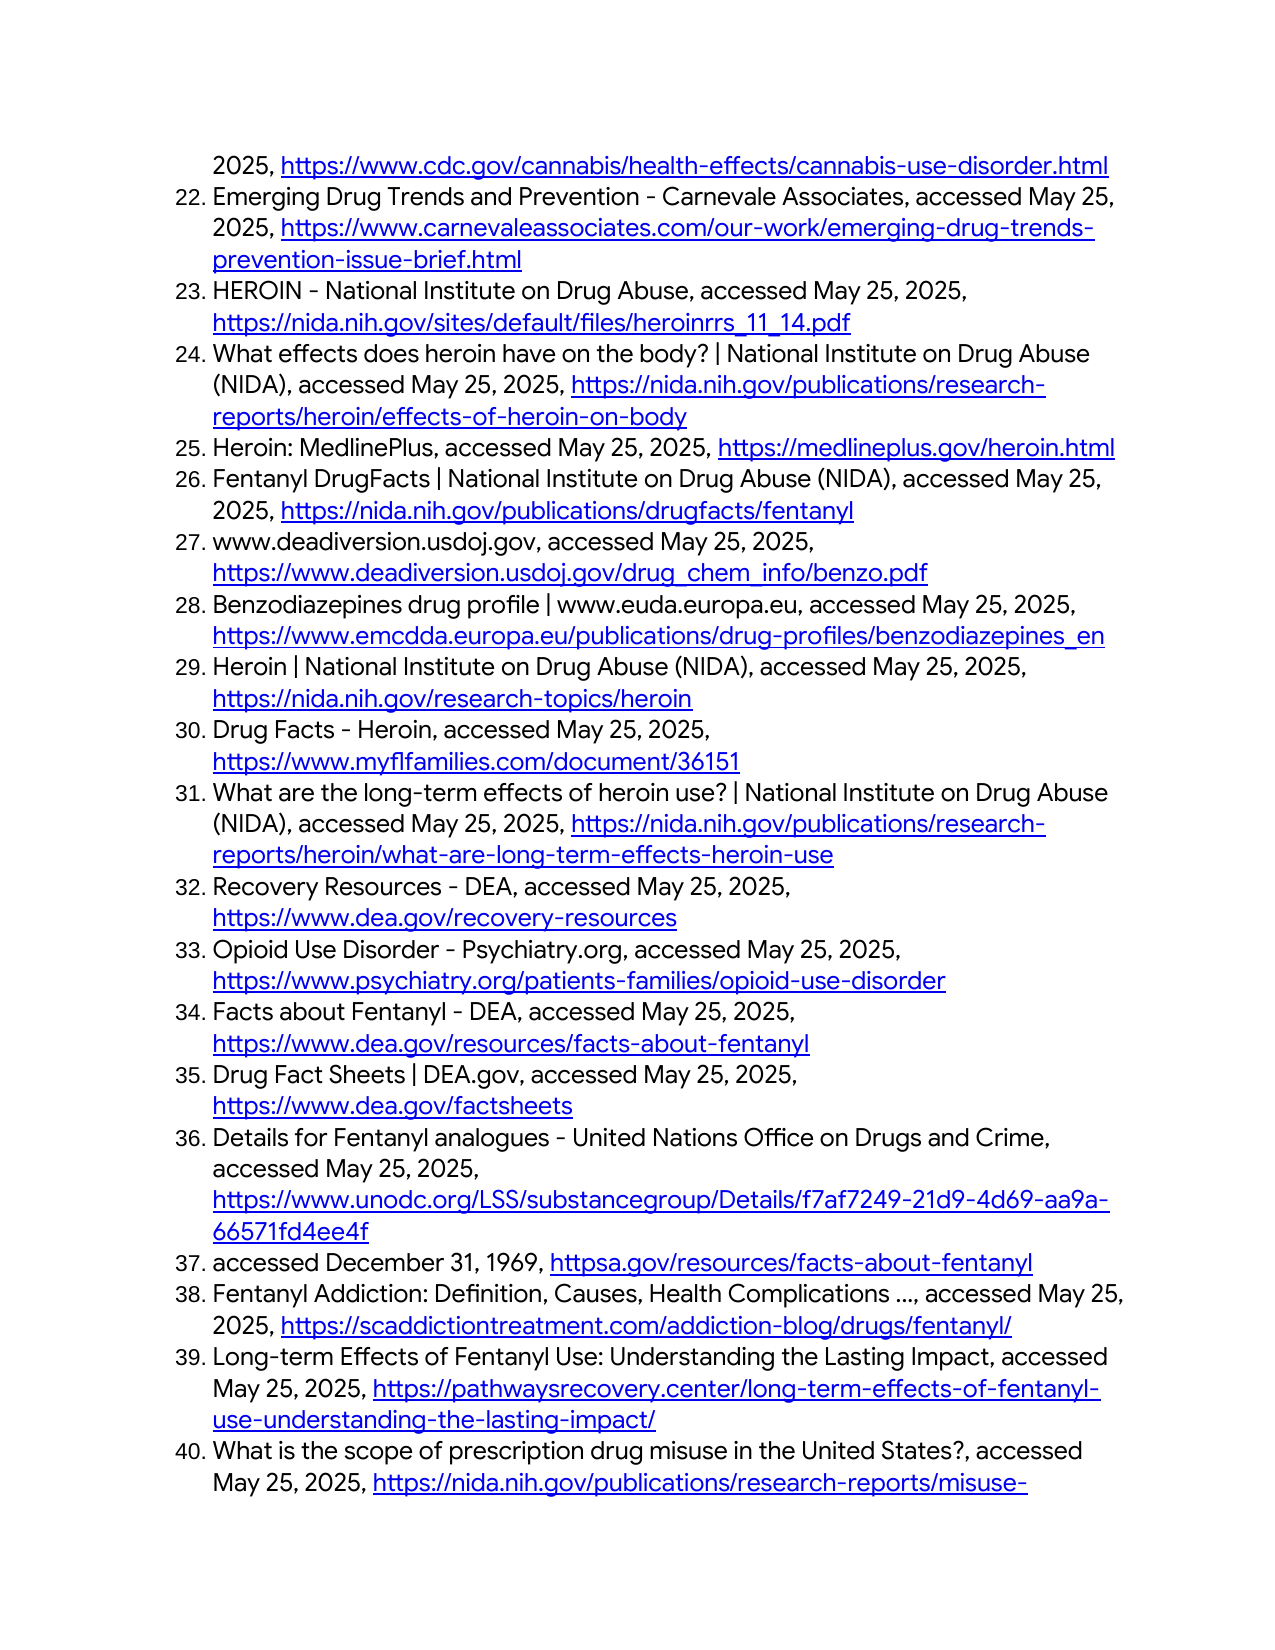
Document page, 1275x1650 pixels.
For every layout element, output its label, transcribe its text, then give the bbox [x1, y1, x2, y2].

list Emerging Drug Trends and Prevention - Carnevale Associates, accessed May 25, 2025, https://www.carnevaleassociates.com/our-work/emerging-drug-trends-prevention-issue-brief.html [175, 181, 1125, 275]
list Fentanyl Addiction: Definition, Causes, Health Complications ..., accessed May 25, 2025, https://scaddictiontreatment.com/addiction-blog/drugs/fentanyl/ [175, 1279, 1125, 1341]
list Recovery Resources - DEA, accessed May 25, 2025, https://www.dea.gov/recovery-resources [175, 871, 1125, 934]
list Details for Fentanyl analogues - United Nations Office on Drugs and Crime, accessed May 25, 2025, https://www.unodc.org/LSS/substancegroup/Details/f7af7249-21d9-4d69-aa9a-66571fd4ee4f [175, 1122, 1125, 1247]
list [175, 150, 1125, 181]
list Opioid Use Disorder - Psychiatry.org, accessed May 25, 2025, https://www.psychiatry.org/patients-families/opioid-use-disorder [175, 934, 1125, 997]
list www.deadiversion.usdoj.gov, accessed May 25, 2025, https://www.deadiversion.usdoj.gov/drug_chem_info/benzo.pdf [175, 526, 1125, 589]
list accessed December 31, 1969, httpsa.gov/resources/facts-about-fentanyl [175, 1247, 1125, 1279]
list Heroin | National Institute on Drug Abuse (NIDA), accessed May 25, 2025, https://nida.nih.gov/research-topics/heroin [175, 652, 1125, 714]
list HEROIN - National Institute on Drug Abuse, accessed May 25, 2025, https://nida.nih.gov/sites/default/files/heroinrrs_11_14.pdf [175, 275, 1125, 338]
list Benzodiazepines drug profile | www.euda.europa.eu, accessed May 25, 2025, https://www.emcdda.europa.eu/publications/drug-profiles/benzodiazepines_en [175, 589, 1125, 652]
list Fentanyl DrugFacts | National Institute on Drug Abuse (NIDA), accessed May 25, 2025, https://nida.nih.gov/publications/drugfacts/fentanyl [175, 463, 1125, 526]
list What effects does heroin have on the body? | National Institute on Drug Abuse (NIDA), accessed May 25, 2025, https://nida.nih.gov/publications/research-reports/heroin/effects-of-heroin-on-body [175, 338, 1125, 432]
list Facts about Fentanyl - DEA, accessed May 25, 2025, https://www.dea.gov/resources/facts-about-fentanyl [175, 997, 1125, 1059]
list Long-term Effects of Fentanyl Use: Understanding the Lasting Impact, accessed May 25, 2025, https://pathwaysrecovery.center/long-term-effects-of-fentanyl-use-understanding-the-lasting-impact/ [175, 1341, 1125, 1436]
list Drug Fact Sheets | DEA.gov, accessed May 25, 2025, https://www.dea.gov/factsheets [175, 1059, 1125, 1122]
list Heroin: MedlinePlus, accessed May 25, 2025, https://medlineplus.gov/heroin.html [175, 432, 1125, 463]
list Drug Facts - Heroin, accessed May 25, 2025, https://www.myflfamilies.com/document/36151 [175, 714, 1125, 777]
list What are the long-term effects of heroin use? | National Institute on Drug Abuse (NIDA), accessed May 25, 2025, https://nida.nih.gov/publications/research-reports/heroin/what-are-long-term-effects-heroin-use [175, 777, 1125, 871]
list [175, 1436, 1125, 1498]
